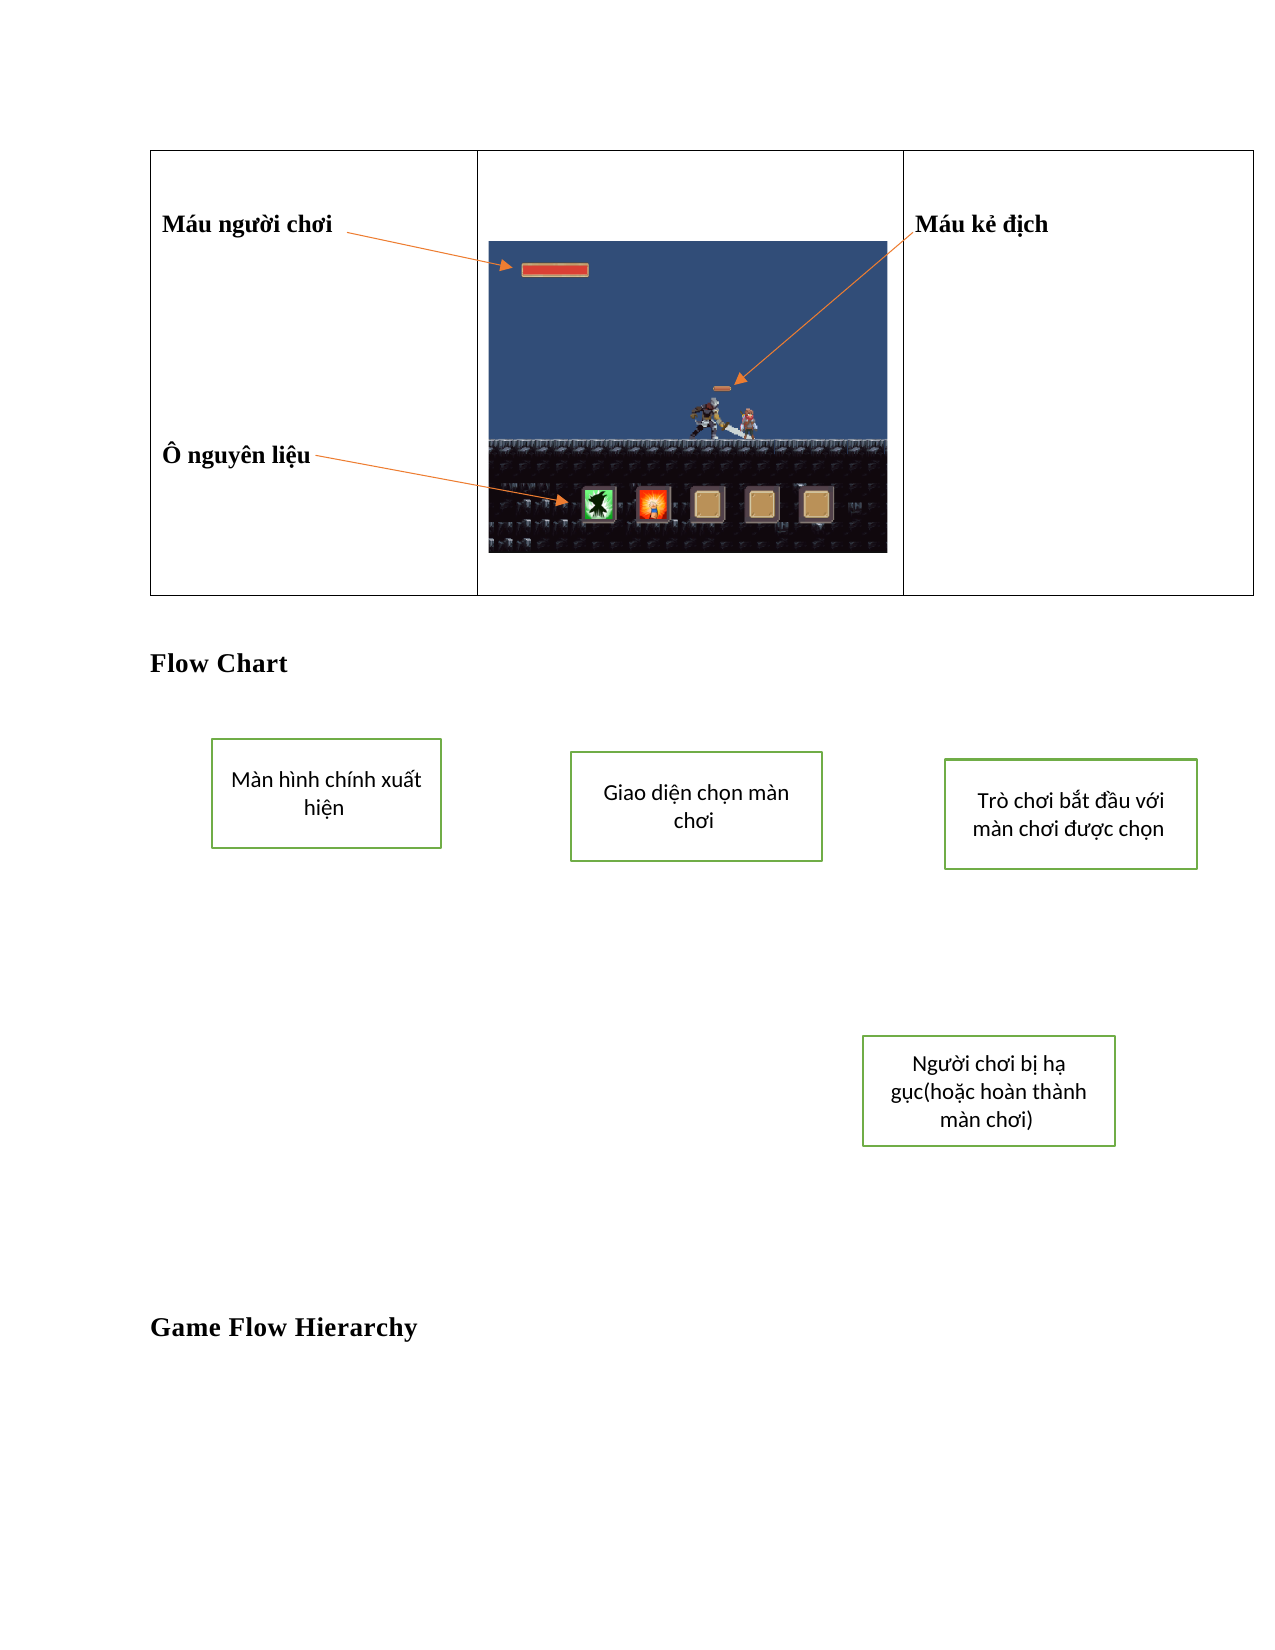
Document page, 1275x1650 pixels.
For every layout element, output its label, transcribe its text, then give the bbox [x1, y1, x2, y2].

table_header Máu người chơi Ô nguyên liệu [151, 151, 477, 595]
table_header [478, 151, 903, 261]
picture [487, 241, 887, 551]
table_header [478, 243, 903, 595]
text Flow Chart [150, 647, 1125, 678]
table_header Máu kẻ địch [904, 151, 1253, 595]
text Game Flow Hierarchy [150, 1311, 1125, 1342]
